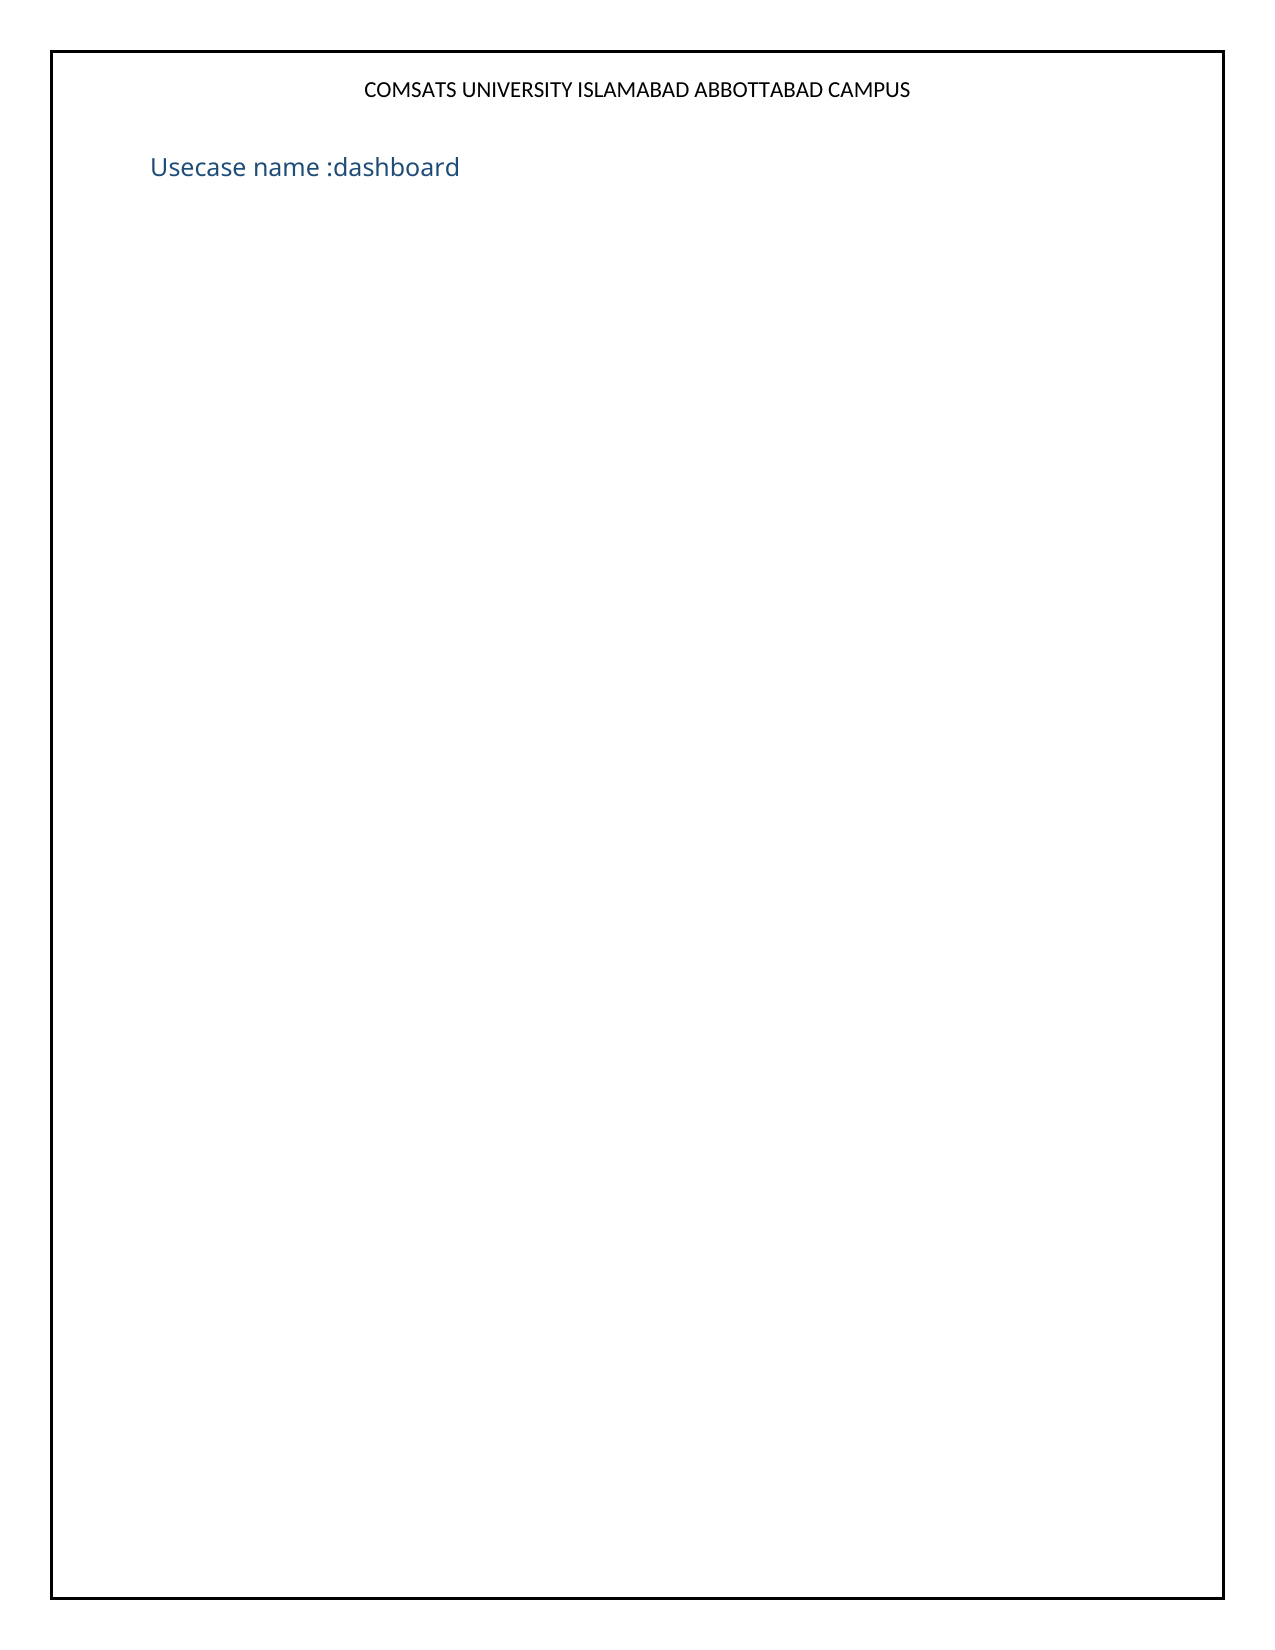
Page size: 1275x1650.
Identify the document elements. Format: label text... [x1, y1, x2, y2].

subtitle Usecase name :dashboard [150, 150, 1125, 184]
